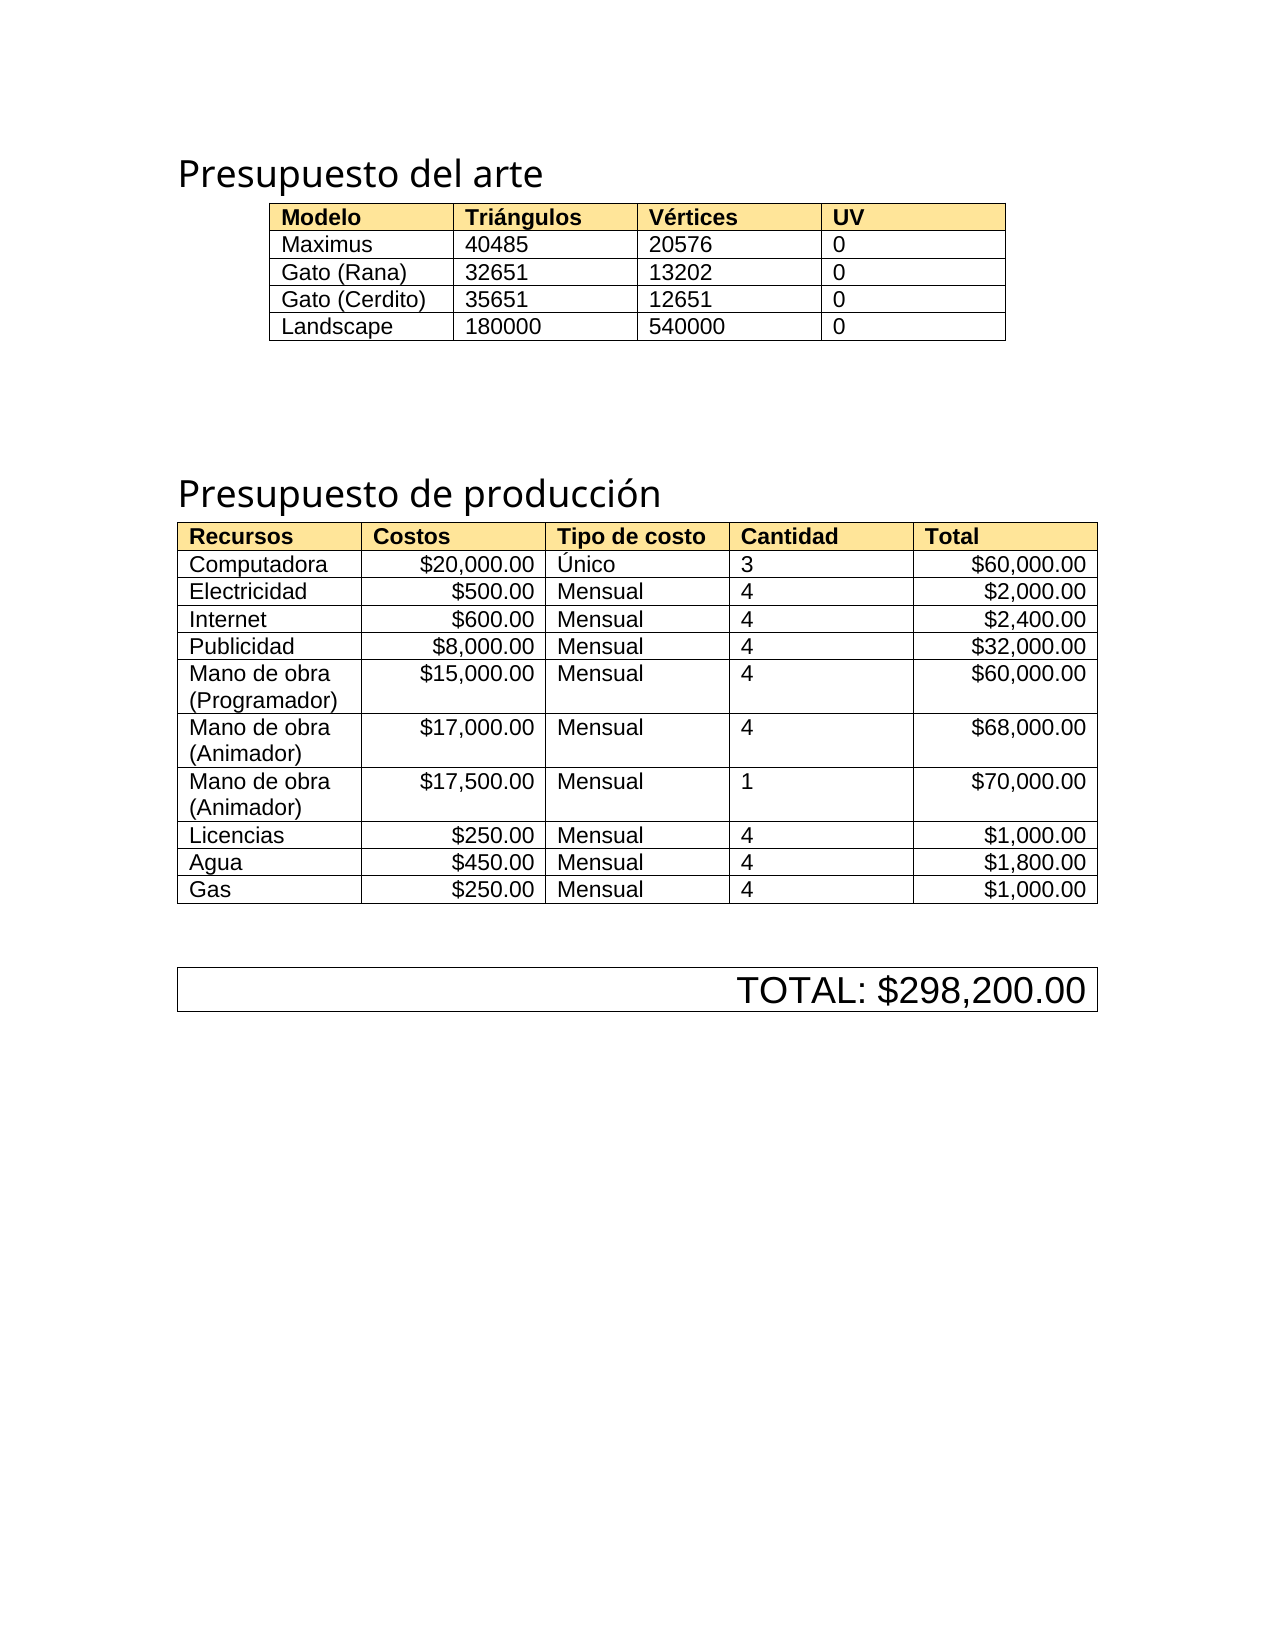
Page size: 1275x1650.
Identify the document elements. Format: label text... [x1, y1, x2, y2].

table_cell $20,000.00 [362, 551, 545, 577]
table_header UV [822, 204, 1005, 230]
table_cell $500.00 [362, 578, 545, 604]
table_header Modelo [270, 204, 453, 230]
table_header Total [914, 523, 1097, 550]
table_cell Mensual [546, 714, 729, 767]
table_header Vértices [638, 204, 821, 230]
table_cell $450.00 [362, 849, 545, 875]
table_cell Internet [178, 606, 361, 632]
table_cell $32,000.00 [914, 633, 1097, 659]
table_cell Mensual [546, 660, 729, 713]
table_cell 0 [822, 259, 1005, 285]
table_cell $1,000.00 [914, 822, 1097, 848]
table_cell Landscape [270, 313, 453, 340]
table_cell 0 [822, 313, 1005, 340]
subtitle Presupuesto de producción [177, 467, 1098, 518]
table_cell Mano de obra (Programador) [178, 660, 361, 713]
table_cell Mano de obra (Animador) [178, 768, 361, 821]
table_cell $17,000.00 [362, 714, 545, 767]
table_cell 1 [730, 768, 913, 821]
table_cell Mensual [546, 876, 729, 903]
table_cell $2,000.00 [914, 578, 1097, 604]
table_cell $60,000.00 [914, 660, 1097, 713]
table_cell $70,000.00 [914, 768, 1097, 821]
table_cell 0 [822, 286, 1005, 312]
table_cell Gas [178, 876, 361, 903]
table_cell 12651 [638, 286, 821, 312]
table_cell 35651 [454, 286, 637, 312]
table_cell $17,500.00 [362, 768, 545, 821]
table_cell Maximus [270, 231, 453, 257]
table_cell $1,000.00 [914, 876, 1097, 903]
table_cell Único [546, 551, 729, 577]
table_cell Publicidad [178, 633, 361, 659]
table_cell $250.00 [362, 876, 545, 903]
table_header Triángulos [454, 204, 637, 230]
table_header Recursos [178, 523, 361, 550]
table_cell 0 [822, 231, 1005, 257]
table_cell Mensual [546, 768, 729, 821]
table_cell Computadora [178, 551, 361, 577]
table_cell 4 [730, 849, 913, 875]
table_cell Mensual [546, 578, 729, 604]
table_cell Mensual [546, 822, 729, 848]
table_header Cantidad [730, 523, 913, 550]
table_cell 4 [730, 578, 913, 604]
table_cell $2,400.00 [914, 606, 1097, 632]
table_cell 4 [730, 606, 913, 632]
table_cell 32651 [454, 259, 637, 285]
subtitle Presupuesto del arte [177, 148, 1098, 199]
table_cell Electricidad [178, 578, 361, 604]
table_cell 4 [730, 714, 913, 767]
table_cell 3 [730, 551, 913, 577]
table_cell 4 [730, 822, 913, 848]
table_cell $250.00 [362, 822, 545, 848]
table_header Costos [362, 523, 545, 550]
table_cell 20576 [638, 231, 821, 257]
table_cell Mensual [546, 606, 729, 632]
table_cell $600.00 [362, 606, 545, 632]
table_cell Mensual [546, 633, 729, 659]
table_cell $15,000.00 [362, 660, 545, 713]
table_cell Mensual [546, 849, 729, 875]
table_cell 4 [730, 633, 913, 659]
table_cell 180000 [454, 313, 637, 340]
table_cell 4 [730, 660, 913, 713]
table_cell 540000 [638, 313, 821, 340]
table_cell 4 [730, 876, 913, 903]
table_cell Gato (Cerdito) [270, 286, 453, 312]
table_cell 13202 [638, 259, 821, 285]
table_cell $1,800.00 [914, 849, 1097, 875]
table_cell Licencias [178, 822, 361, 848]
table_cell $8,000.00 [362, 633, 545, 659]
table_header TOTAL: $298,200.00 [178, 968, 1097, 1011]
table_cell Mano de obra (Animador) [178, 714, 361, 767]
table_cell $68,000.00 [914, 714, 1097, 767]
table_cell Gato (Rana) [270, 259, 453, 285]
table_cell 40485 [454, 231, 637, 257]
table_cell Agua [178, 849, 361, 875]
table_cell $60,000.00 [914, 551, 1097, 577]
table_header Tipo de costo [546, 523, 729, 550]
